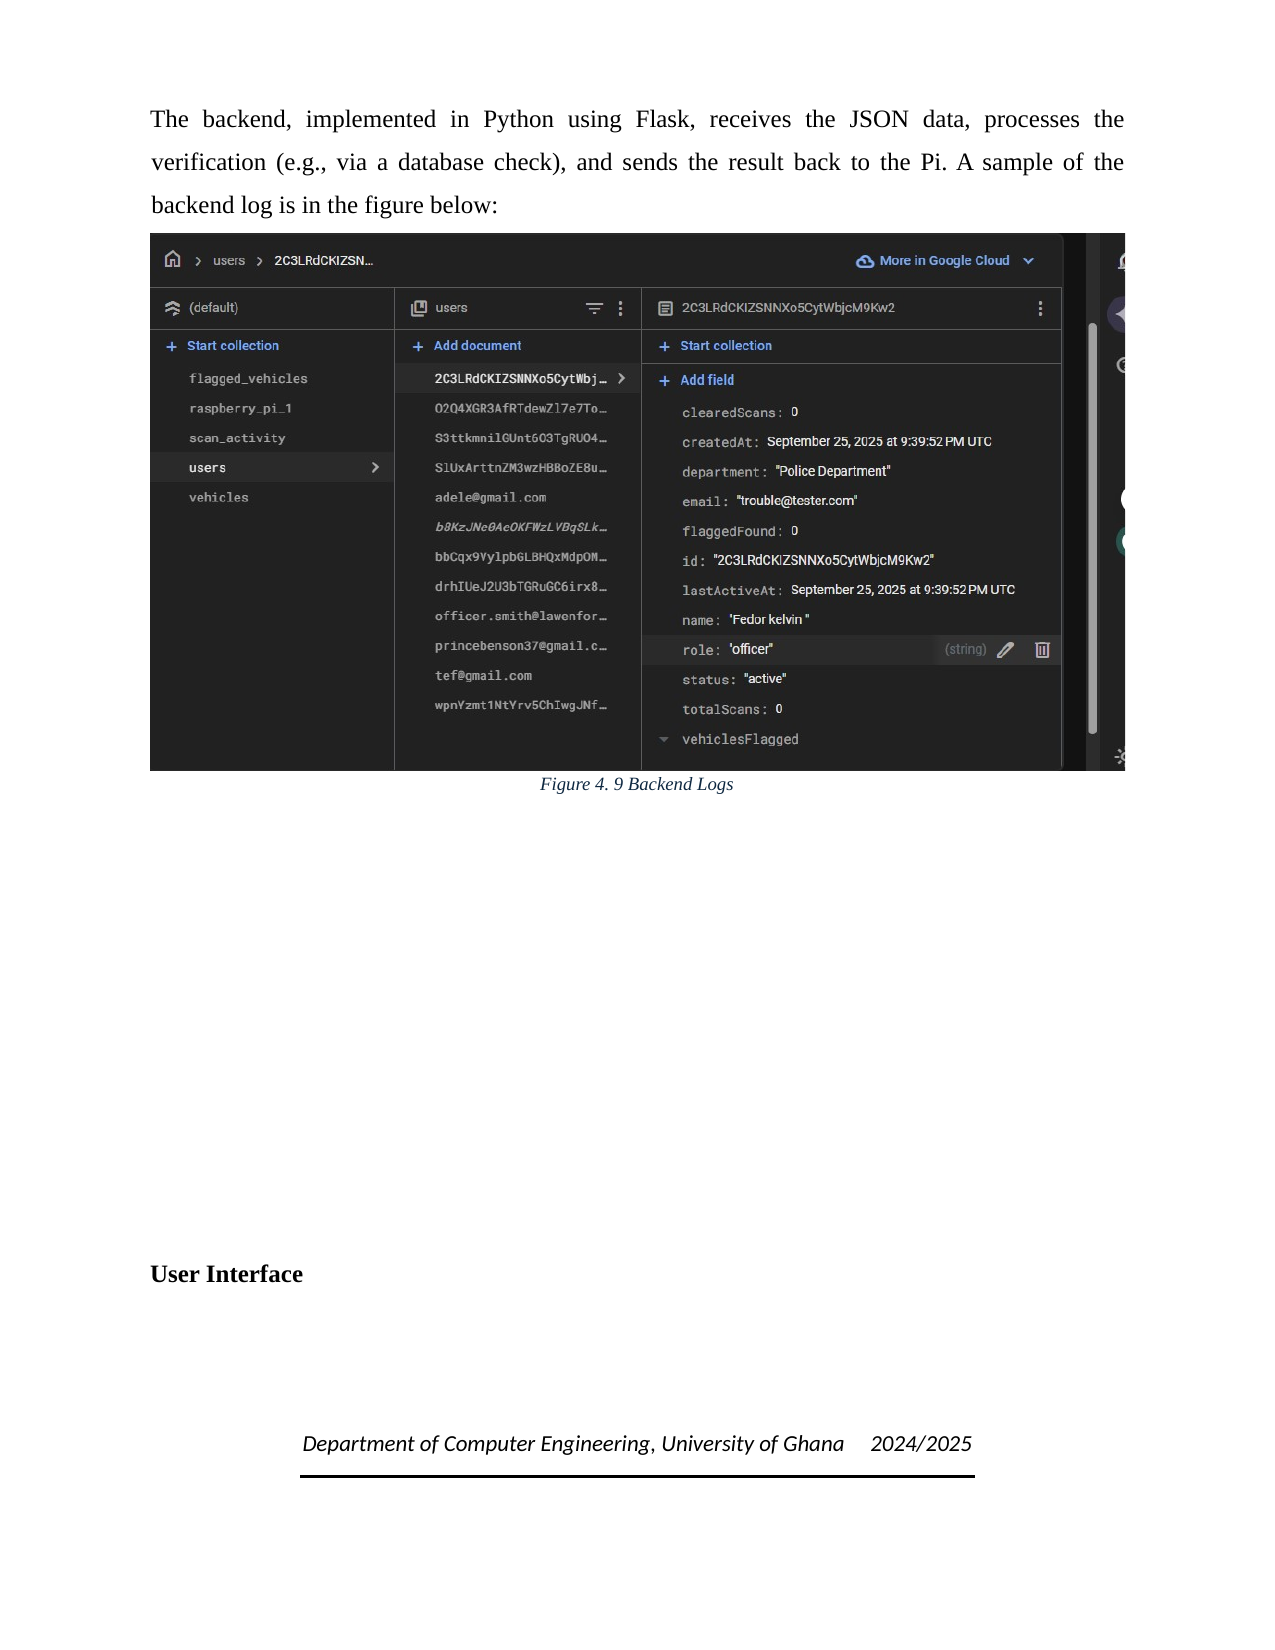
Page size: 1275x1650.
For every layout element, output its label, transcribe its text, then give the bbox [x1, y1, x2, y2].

text Figure 4. 9 Backend Logs [150, 773, 1125, 795]
text User Interface [150, 1259, 1125, 1288]
text The backend, implemented in Python using Flask, receives the JSON data, processes the verification (e.g., via a database check), and sends the result back to the Pi. A sample of the backend log is in the figure below: [150, 104, 1125, 219]
picture [150, 233, 1126, 771]
